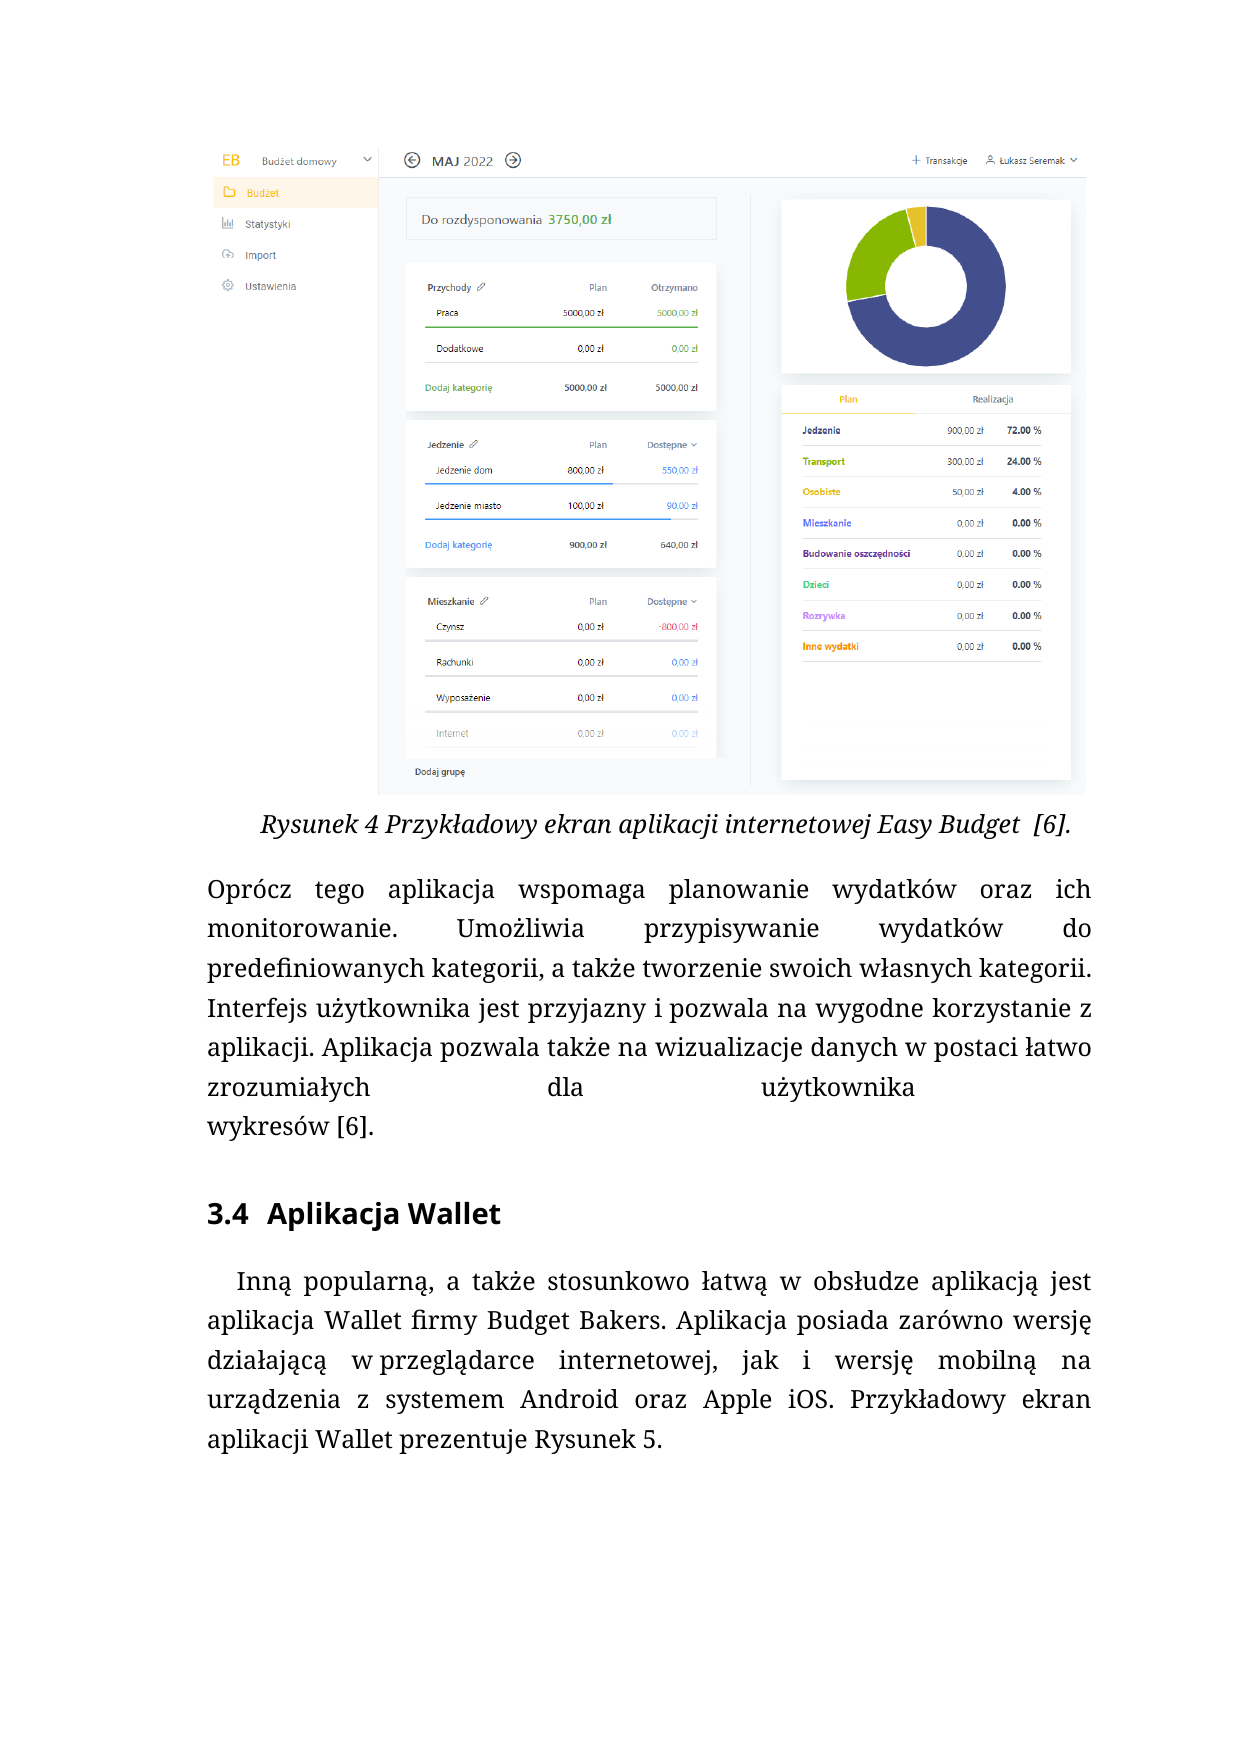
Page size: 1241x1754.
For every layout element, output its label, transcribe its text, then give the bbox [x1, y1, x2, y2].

picture [213, 147, 1086, 795]
text Rysunek Przykładowy ekran aplikacji internetowej Easy Budget . [207, 807, 1092, 841]
subtitle Aplikacja Wallet [207, 1193, 1092, 1233]
text Oprócz tego aplikacja wspomaga planowanie wydatków oraz ich monitorowanie. Umożliwia przypisywanie wydatków do predefiniowanych kategorii, a także tworzenie swoich własnych kategorii. Interfejs użytkownika jest przyjazny i pozwala na wygodne korzystanie z aplikacji. Aplikacja pozwala także na wizualizacje danych w postaci łatwo zrozumiałych dla użytkownika wykresów. [207, 866, 1092, 1143]
text Inną popularną, a także stosunkowo łatwą w obsłudze aplikacją jest aplikacja Wallet firmy Budget Bakers. Aplikacja posiada zarówno wersję działającą w przeglądarce internetowej, jak i wersję mobilną na urządzenia z systemem Android oraz Apple iOS. Przykładowy ekran aplikacji Wallet prezentuje Rysunek 5. [207, 1258, 1092, 1456]
